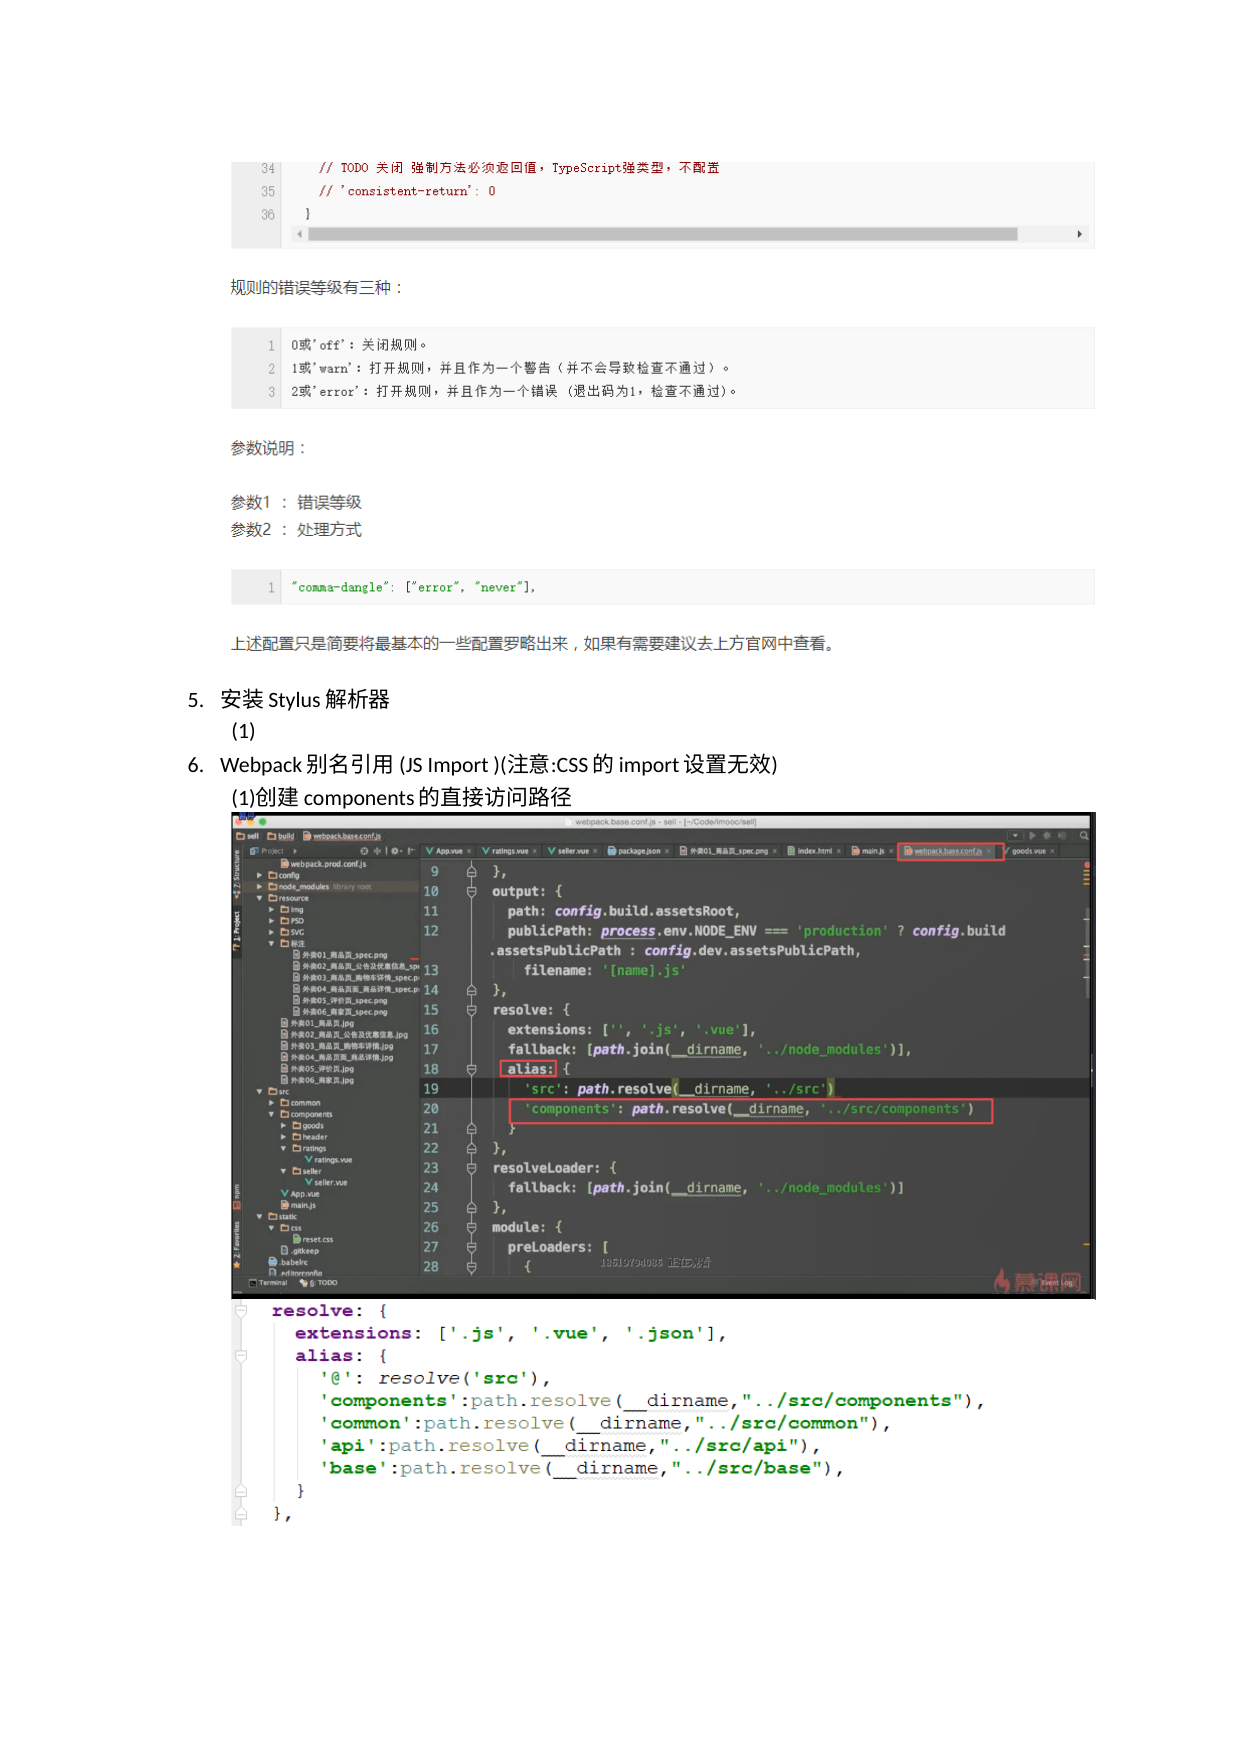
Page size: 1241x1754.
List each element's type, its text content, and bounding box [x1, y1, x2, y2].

list 安装Stylus解析器 [187, 682, 1053, 714]
list Webpack别名引用 (JS Import )(注意:CSS的import设置无效) [187, 747, 1053, 779]
picture [231, 812, 1096, 1526]
picture [231, 162, 1096, 665]
text (1)创建components的直接访问路径 [187, 779, 1053, 812]
